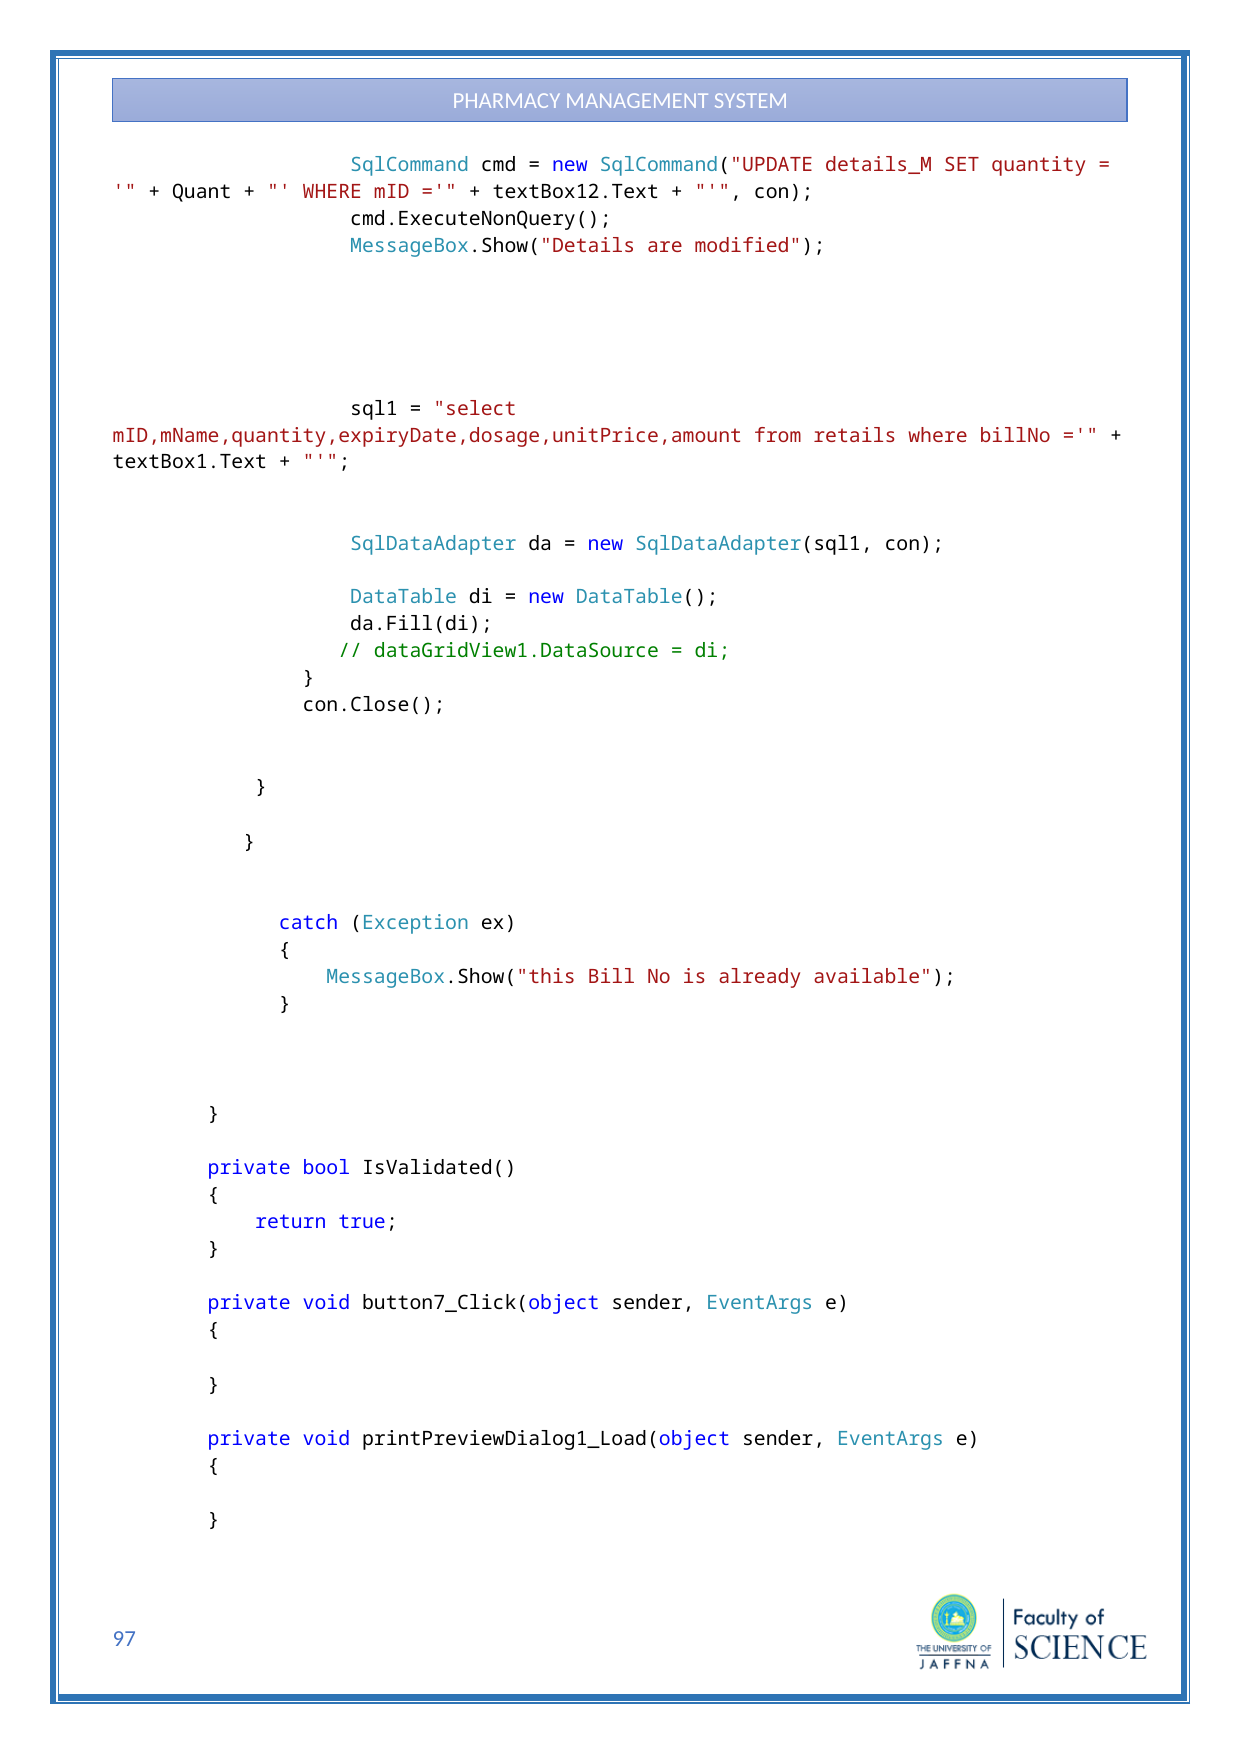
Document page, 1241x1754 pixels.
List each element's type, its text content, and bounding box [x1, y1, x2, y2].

text private void printPreviewDialog1_Load(object sender, EventArgs e) [112, 1424, 1128, 1451]
text DataTable di = new DataTable(); [112, 583, 1128, 610]
text MessageBox.Show("this Bill No is already available"); [112, 962, 1128, 989]
text SqlCommand cmd = new SqlCommand("UPDATE details_M SET quantity = '" + Quant + "' WHERE mID ='" + textBox12.Text + "'", con); [112, 150, 1128, 204]
text } [112, 1505, 1128, 1532]
text { [112, 1451, 1128, 1478]
text } [112, 1099, 1128, 1126]
text } [112, 1370, 1128, 1397]
text cmd.ExecuteNonQuery(); [112, 204, 1128, 231]
text { [112, 1315, 1128, 1342]
text { [112, 936, 1128, 962]
text } [112, 664, 1128, 691]
text private void button7_Click(object sender, EventArgs e) [112, 1288, 1128, 1315]
text MessageBox.Show("Details are modified"); [112, 231, 1128, 258]
text private bool IsValidated() [112, 1153, 1128, 1180]
text da.Fill(di); [112, 610, 1128, 637]
picture [879, 1589, 1181, 1674]
text } [112, 1234, 1128, 1261]
text sql1 = "select mID,mName,quantity,expiryDate,dosage,unitPrice,amount from retails where billNo ='" + textBox1.Text + "'"; [112, 394, 1128, 475]
text SqlDataAdapter da = new SqlDataAdapter(sql1, con); [112, 529, 1128, 556]
text } [112, 989, 1128, 1016]
text return true; [112, 1207, 1128, 1234]
text } [112, 773, 1128, 799]
text } [112, 828, 1128, 854]
text // dataGridView1.DataSource = di; [112, 637, 1128, 664]
text { [112, 1180, 1128, 1207]
text catch (Exception ex) [112, 908, 1128, 936]
text con.Close(); [112, 691, 1128, 718]
